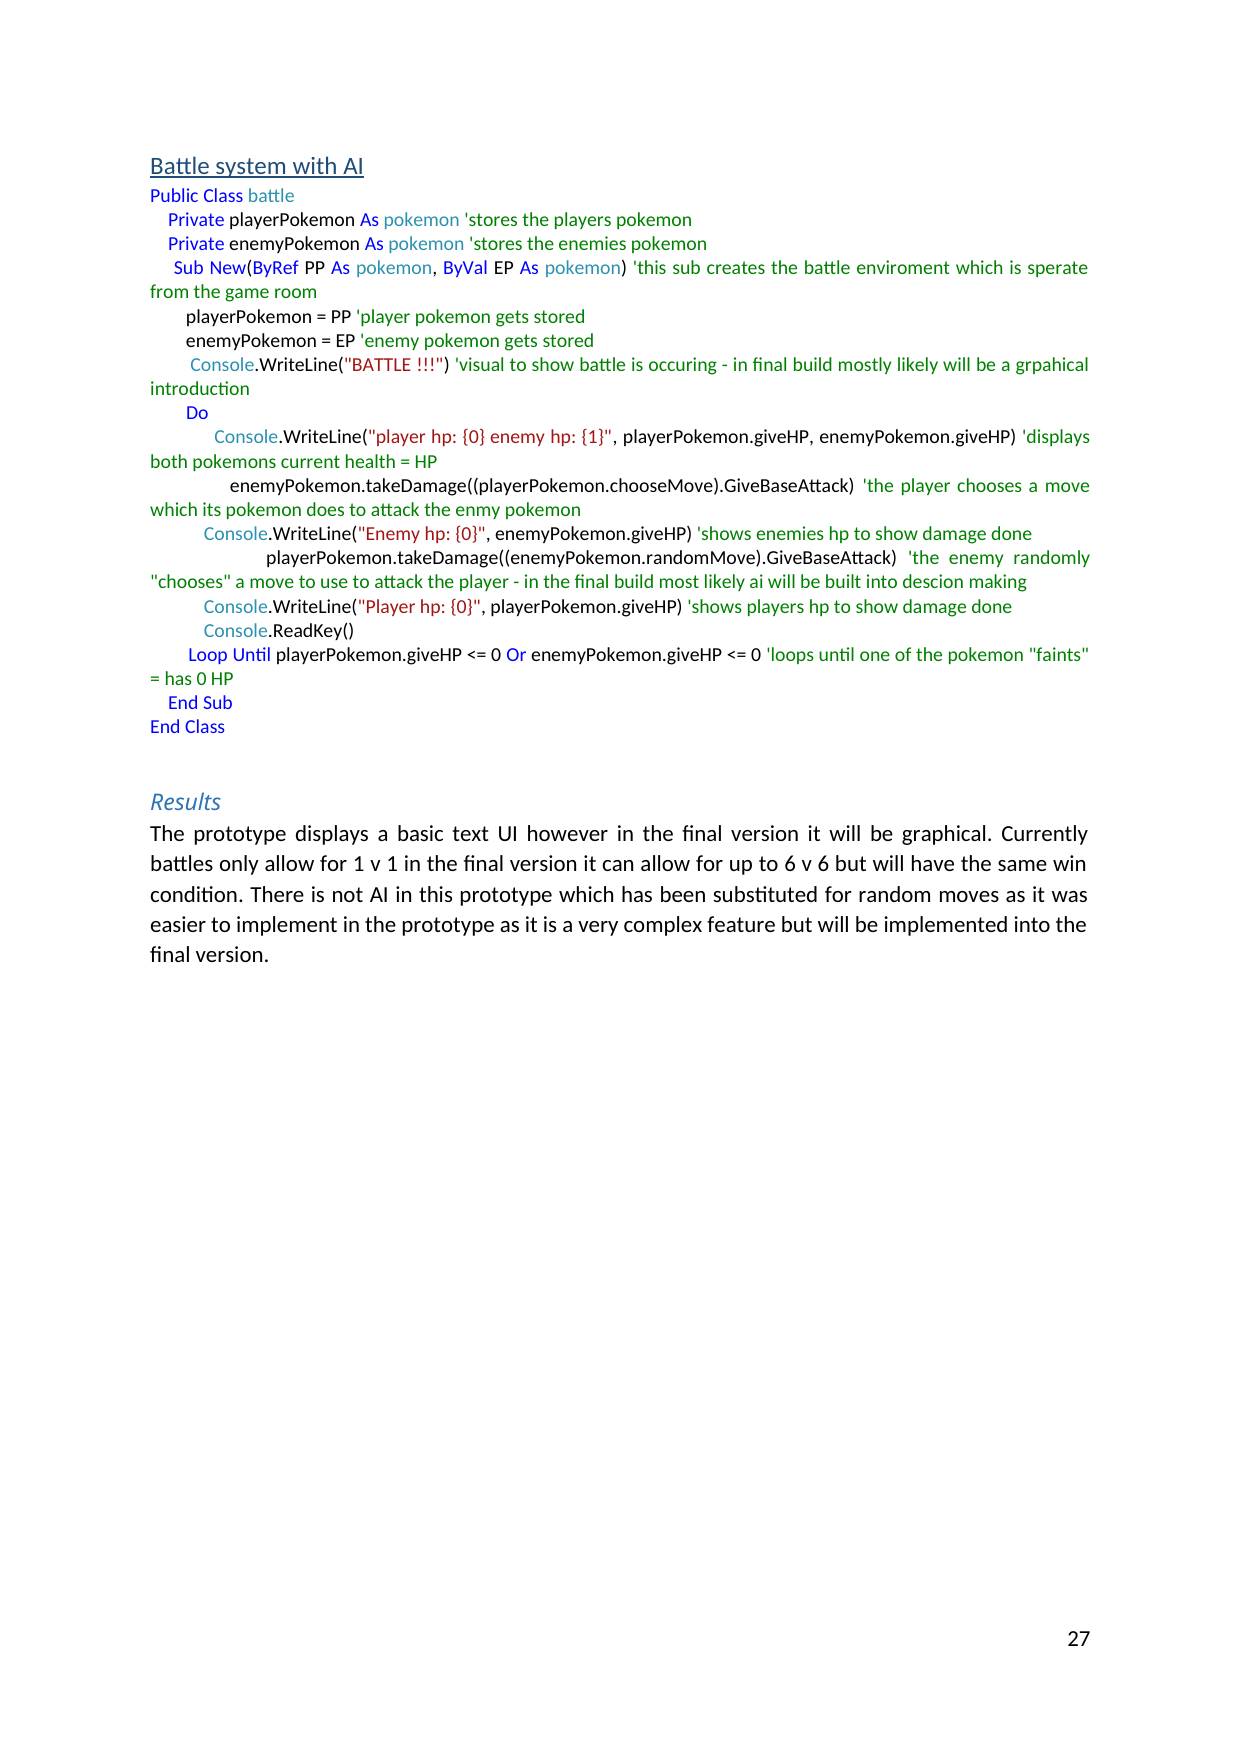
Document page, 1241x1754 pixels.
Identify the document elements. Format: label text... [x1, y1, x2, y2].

text enemyPokemon = EP 'enemy pokemon gets stored [150, 328, 1090, 352]
text Private enemyPokemon As pokemon 'stores the enemies pokemon [150, 231, 1090, 255]
text End Sub [150, 690, 1090, 714]
text Console.WriteLine("player hp: {0} enemy hp: {1}", playerPokemon.giveHP, enemyPokemon.giveHP) 'displays both pokemons current health = HP [150, 424, 1090, 473]
text Loop Until playerPokemon.giveHP <= 0 Or enemyPokemon.giveHP <= 0 'loops until one of the pokemon "faints" = has 0 HP [150, 642, 1090, 690]
text enemyPokemon.takeDamage((playerPokemon.chooseMove).GiveBaseAttack) 'the player chooses a move which its pokemon does to attack the enmy pokemon [150, 473, 1090, 521]
text Console.WriteLine("Player hp: {0}", playerPokemon.giveHP) 'shows players hp to show damage done [150, 594, 1090, 618]
text Do [150, 400, 1090, 424]
text playerPokemon = PP 'player pokemon gets stored [150, 304, 1090, 328]
text Console.WriteLine("BATTLE !!!") 'visual to show battle is occuring - in final build mostly likely will be a grpahical introduction [150, 352, 1090, 400]
text playerPokemon.takeDamage((enemyPokemon.randomMove).GiveBaseAttack) 'the enemy randomly "chooses" a move to use to attack the player - in the final build most likely ai will be built into descion making [150, 545, 1090, 594]
text Console.WriteLine("Enemy hp: {0}", enemyPokemon.giveHP) 'shows enemies hp to show damage done [150, 521, 1090, 545]
subtitle Battle system with AI [150, 150, 1090, 181]
text Public Class battle [150, 183, 1090, 207]
text Console.ReadKey() [150, 618, 1090, 642]
text Private playerPokemon As pokemon 'stores the players pokemon [150, 207, 1090, 231]
text End Class [150, 714, 1090, 739]
text The prototype displays a basic text UI however in the final version it will be graphical. Currently battles only allow for 1 v 1 in the final version it can allow for up to 6 v 6 but will have the same win condition. There is not AI in this prototype which has been substituted for random moves as it was easier to implement in the prototype as it is a very complex feature but will be implemented into the final version. [150, 819, 1090, 968]
subtitle Results [150, 786, 1090, 817]
text Sub New(ByRef PP As pokemon, ByVal EP As pokemon) 'this sub creates the battle enviroment which is sperate from the game room [150, 255, 1090, 304]
